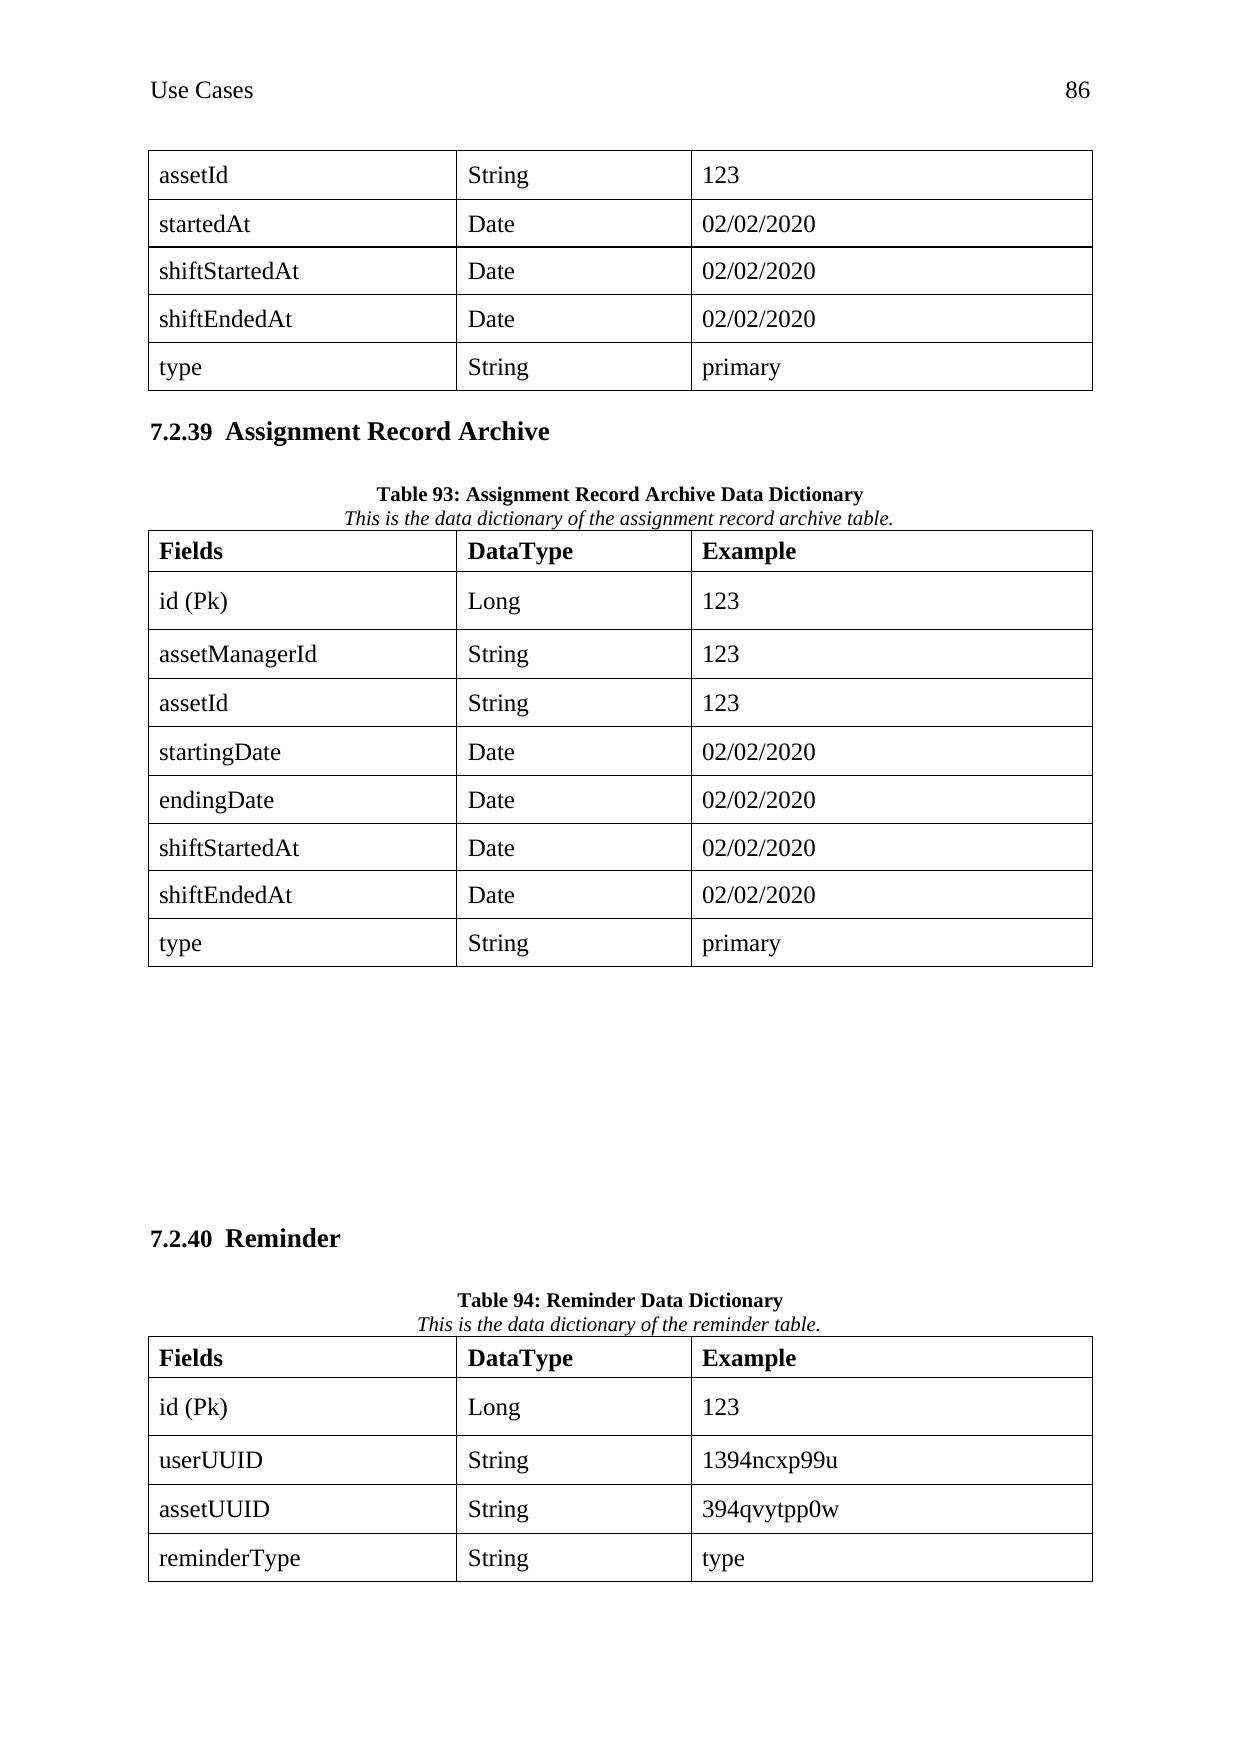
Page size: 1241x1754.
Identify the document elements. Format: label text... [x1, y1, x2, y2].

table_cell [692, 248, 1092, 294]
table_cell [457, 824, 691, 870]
text This is the data dictionary of the assignment record archive table. [150, 506, 1090, 530]
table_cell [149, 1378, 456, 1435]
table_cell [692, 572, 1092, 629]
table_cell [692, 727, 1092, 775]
text This is the data dictionary of the reminder table. [150, 1312, 1090, 1336]
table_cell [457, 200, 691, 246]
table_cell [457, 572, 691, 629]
text Table 94: Reminder Data Dictionary [150, 1288, 1090, 1312]
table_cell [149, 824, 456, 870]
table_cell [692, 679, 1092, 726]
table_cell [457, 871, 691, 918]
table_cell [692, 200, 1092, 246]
subtitle Assignment Record Archive [150, 416, 1090, 447]
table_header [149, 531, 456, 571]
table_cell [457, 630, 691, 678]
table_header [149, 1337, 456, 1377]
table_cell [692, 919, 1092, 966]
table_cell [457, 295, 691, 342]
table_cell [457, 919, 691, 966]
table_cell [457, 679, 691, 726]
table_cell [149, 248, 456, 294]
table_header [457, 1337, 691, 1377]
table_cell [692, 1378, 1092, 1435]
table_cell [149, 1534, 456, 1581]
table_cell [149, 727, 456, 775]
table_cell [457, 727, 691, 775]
subtitle Reminder [150, 1222, 1090, 1253]
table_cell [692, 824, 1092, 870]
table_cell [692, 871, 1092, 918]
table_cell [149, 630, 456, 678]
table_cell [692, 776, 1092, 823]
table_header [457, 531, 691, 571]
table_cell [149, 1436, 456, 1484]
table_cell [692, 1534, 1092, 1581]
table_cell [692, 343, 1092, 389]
text Table 93: Assignment Record Archive Data Dictionary [150, 482, 1090, 506]
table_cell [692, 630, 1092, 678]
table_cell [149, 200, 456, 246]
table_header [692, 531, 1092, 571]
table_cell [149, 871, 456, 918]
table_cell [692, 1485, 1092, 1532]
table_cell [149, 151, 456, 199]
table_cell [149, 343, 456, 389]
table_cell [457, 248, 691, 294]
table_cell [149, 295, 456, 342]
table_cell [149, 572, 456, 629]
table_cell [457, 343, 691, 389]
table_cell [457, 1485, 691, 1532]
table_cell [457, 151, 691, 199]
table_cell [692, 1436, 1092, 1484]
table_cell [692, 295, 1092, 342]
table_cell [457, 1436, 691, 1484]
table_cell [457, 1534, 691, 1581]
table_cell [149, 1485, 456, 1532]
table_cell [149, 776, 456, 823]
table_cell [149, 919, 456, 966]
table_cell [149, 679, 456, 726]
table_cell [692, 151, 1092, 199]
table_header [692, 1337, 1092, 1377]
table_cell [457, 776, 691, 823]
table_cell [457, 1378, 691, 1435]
